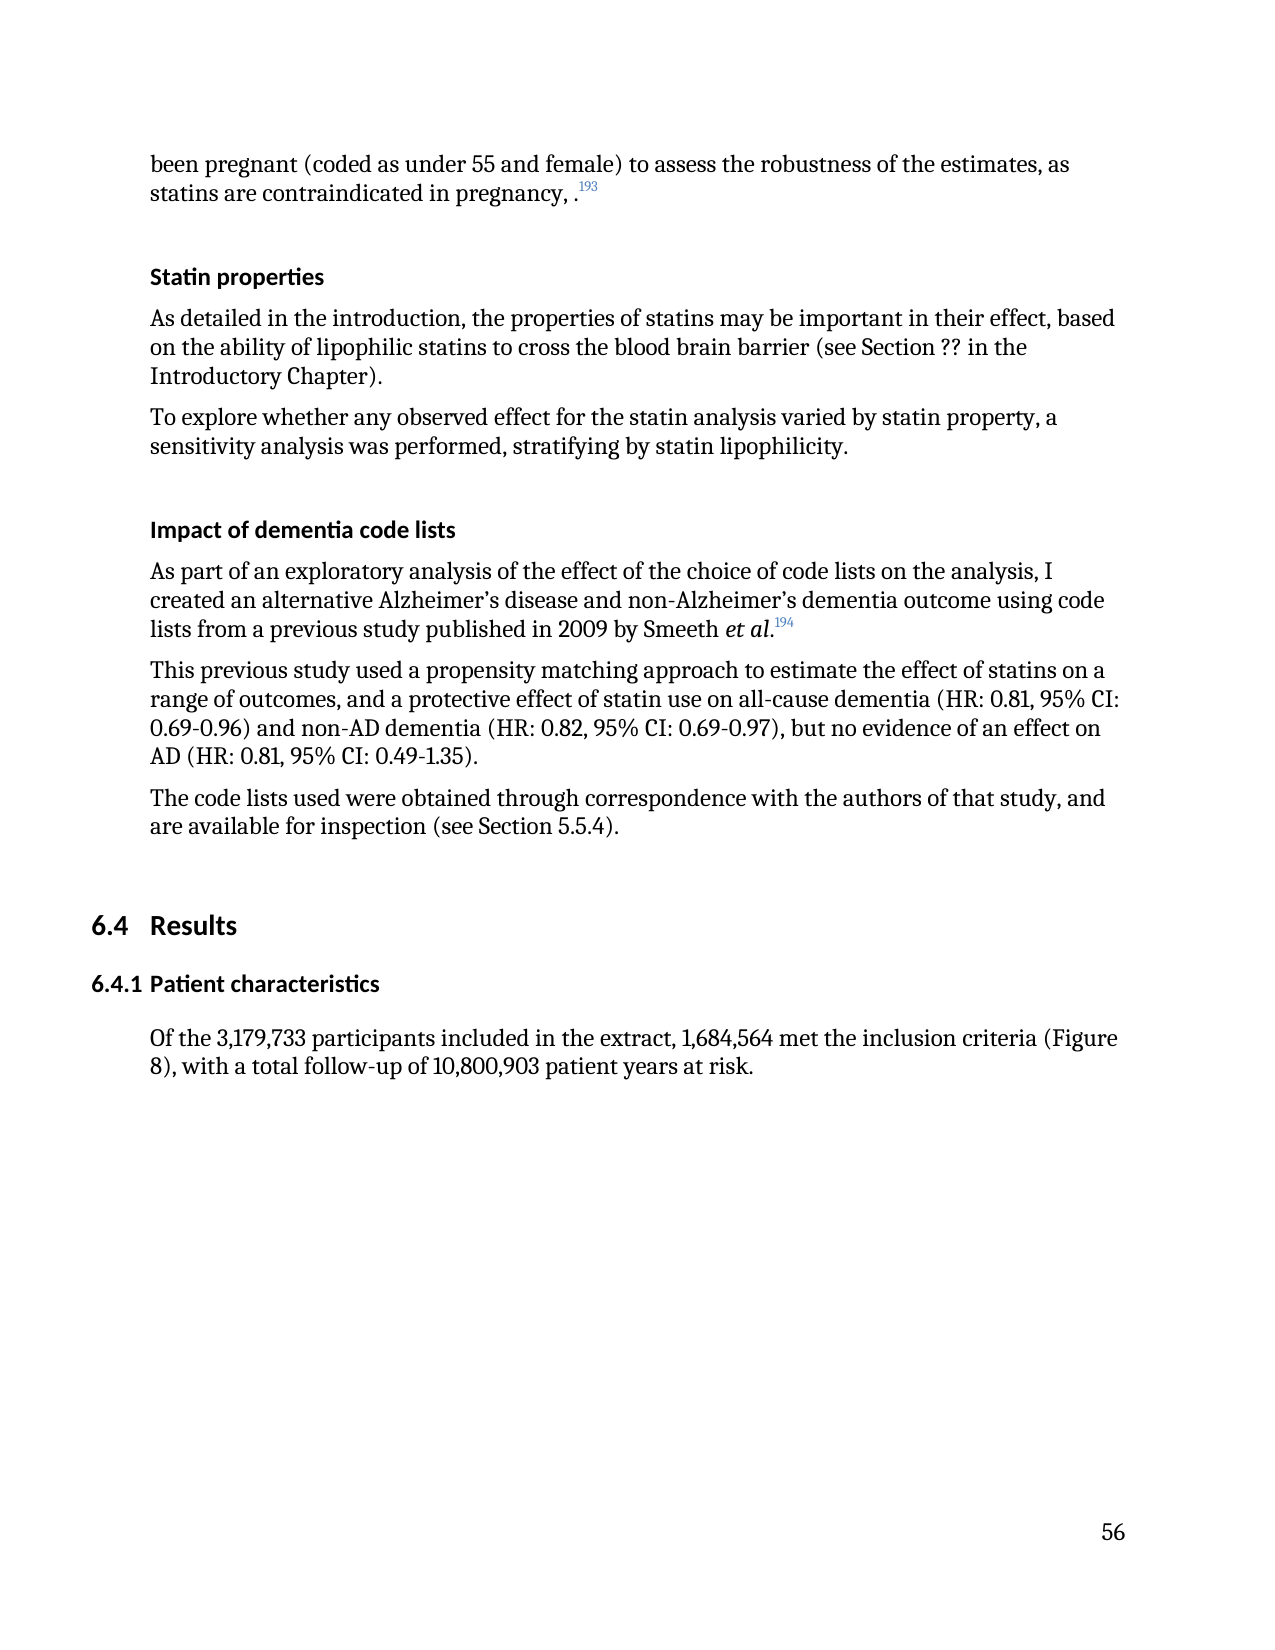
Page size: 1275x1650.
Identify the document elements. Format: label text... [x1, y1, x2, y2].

subtitle Patient characteristics [91, 968, 1125, 998]
text To explore whether any observed effect for the statin analysis varied by statin property, a sensitivity analysis was performed, stratifying by statin lipophilicity. [150, 403, 1125, 461]
text Of the 3,179,733 participants included in the extract, 1,684,564 met the inclusion criteria (Figure 8), with a total follow-up of 10,800,903 patient years at risk. [150, 1023, 1125, 1081]
text As detailed in the introduction, the properties of statins may be important in their effect, based on the ability of lipophilic statins to cross the blood brain barrier (see Section ?? in the Introductory Chapter). [150, 304, 1125, 391]
subtitle Impact of dementia code lists [150, 514, 1125, 545]
text The code lists used were obtained through correspondence with the authors of that study, and are available for inspection (see Section 5.5.4). [150, 783, 1125, 841]
text This previous study used a propensity matching approach to estimate the effect of statins on a range of outcomes, and a protective effect of statin use on all-cause dementia (HR: 0.81, 95% CI: 0.69-0.96) and non-AD dementia (HR: 0.82, 95% CI: 0.69-0.97), but no evidence of an effect on AD (HR: 0.81, 95% CI: 0.49-1.35). [150, 656, 1125, 771]
text As part of an exploratory analysis of the effect of the choice of code lists on the analysis, I created an alternative Alzheimer’s disease and non-Alzheimer’s dementia outcome using code lists from a previous study published in 2009 by Smeeth et al.194 [150, 557, 1125, 643]
subtitle Results [91, 907, 1125, 943]
subtitle Statin properties [150, 261, 1125, 292]
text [150, 150, 1125, 207]
